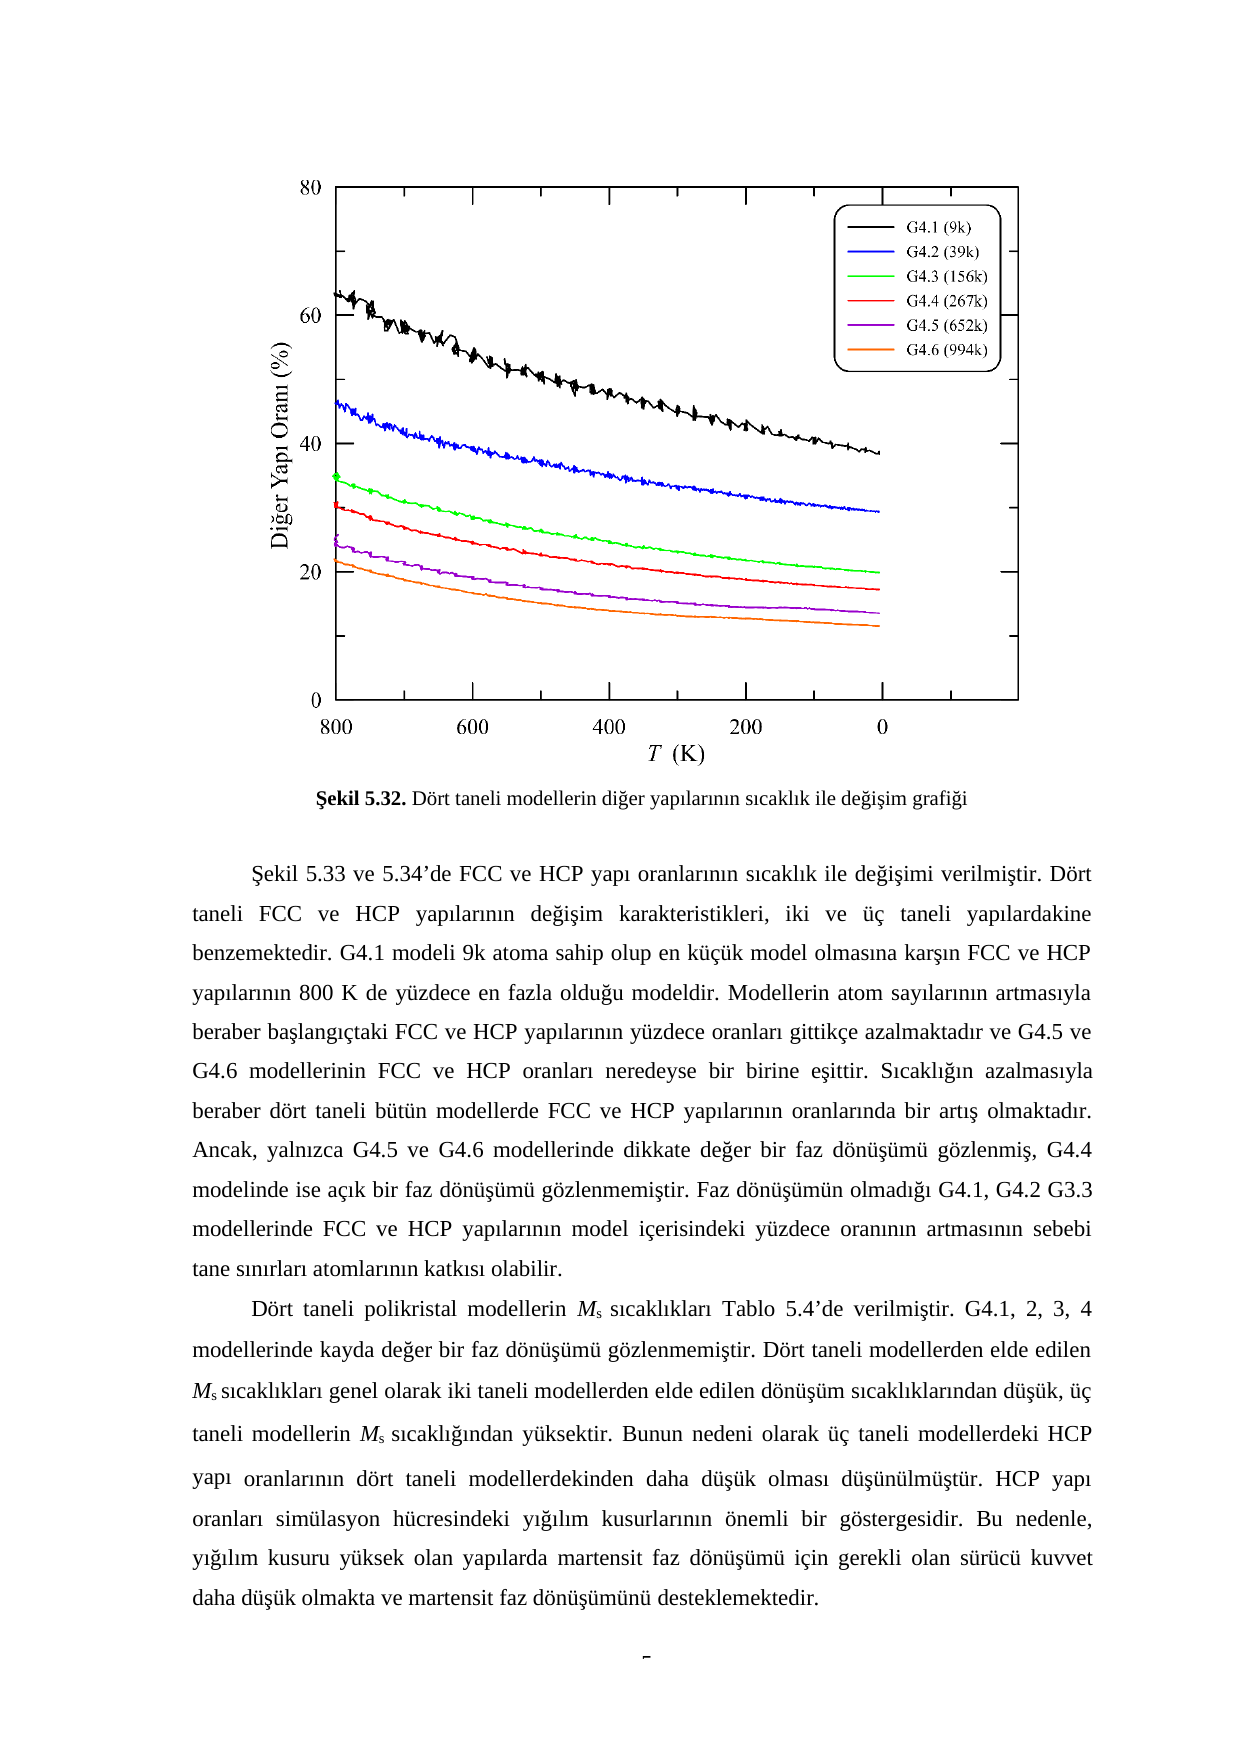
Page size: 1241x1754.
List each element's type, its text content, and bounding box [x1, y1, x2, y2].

text Şekil 5.32. Dört taneli modellerin diğer yapılarının sıcaklık ile değişim grafiği [314, 786, 970, 810]
text Dört taneli polikristal modellerin Ms sıcaklıkları Tablo 5.4’de verilmiştir. G4.1, 2, 3, 4 modellerinde kayda değer bir faz dönüşümü gözlenmemiştir. Dört taneli modellerden elde edilen Ms sıcaklıkları genel olarak iki taneli modellerden elde edilen dönüşüm sıcaklıklarından düşük, üç taneli modellerin Ms sıcaklığından yüksektir. Bunun nedeni olarak üç taneli modellerdeki HCP yapı oranlarının dört taneli modellerdekinden daha düşük olması düşünülmüştür. HCP yapı oranları simülasyon hücresindeki yığılım kusurlarının önemli bir göstergesidir. Bu nedenle, yığılım kusuru yüksek olan yapılarda martensit faz dönüşümü için gerekli olan sürücü kuvvet daha düşük olmakta ve martensit faz dönüşümünü desteklemektedir. [192, 1294, 1093, 1610]
picture [270, 180, 1019, 766]
text Şekil 5.33 ve 5.34’de FCC ve HCP yapı oranlarının sıcaklık ile değişimi verilmiştir. Dört taneli FCC ve HCP yapılarının değişim karakteristikleri, iki ve üç taneli yapılardakine benzemektedir. G4.1 modeli 9k atoma sahip olup en küçük model olmasına karşın FCC ve HCP yapılarının 800 K de yüzdece en fazla olduğu modeldir. Modellerin atom sayılarının artmasıyla beraber başlangıçtaki FCC ve HCP yapılarının yüzdece oranları gittikçe azalmaktadır ve G4.5 ve G4.6 modellerinin FCC ve HCP oranları neredeyse bir birine eşittir. Sıcaklığın azalmasıyla beraber dört taneli bütün modellerde FCC ve HCP yapılarının oranlarında bir artış olmaktadır. Ancak, yalnızca G4.5 ve G4.6 modellerinde dikkate değer bir faz dönüşümü gözlenmiş, G4.4 modelinde ise açık bir faz dönüşümü gözlenmemiştir. Faz dönüşümün olmadığı G4.1, G4.2 G3.3 modellerinde FCC ve HCP yapılarının model içerisindeki yüzdece oranının artmasının sebebi tane sınırları atomlarının katkısı olabilir. [192, 860, 1093, 1281]
